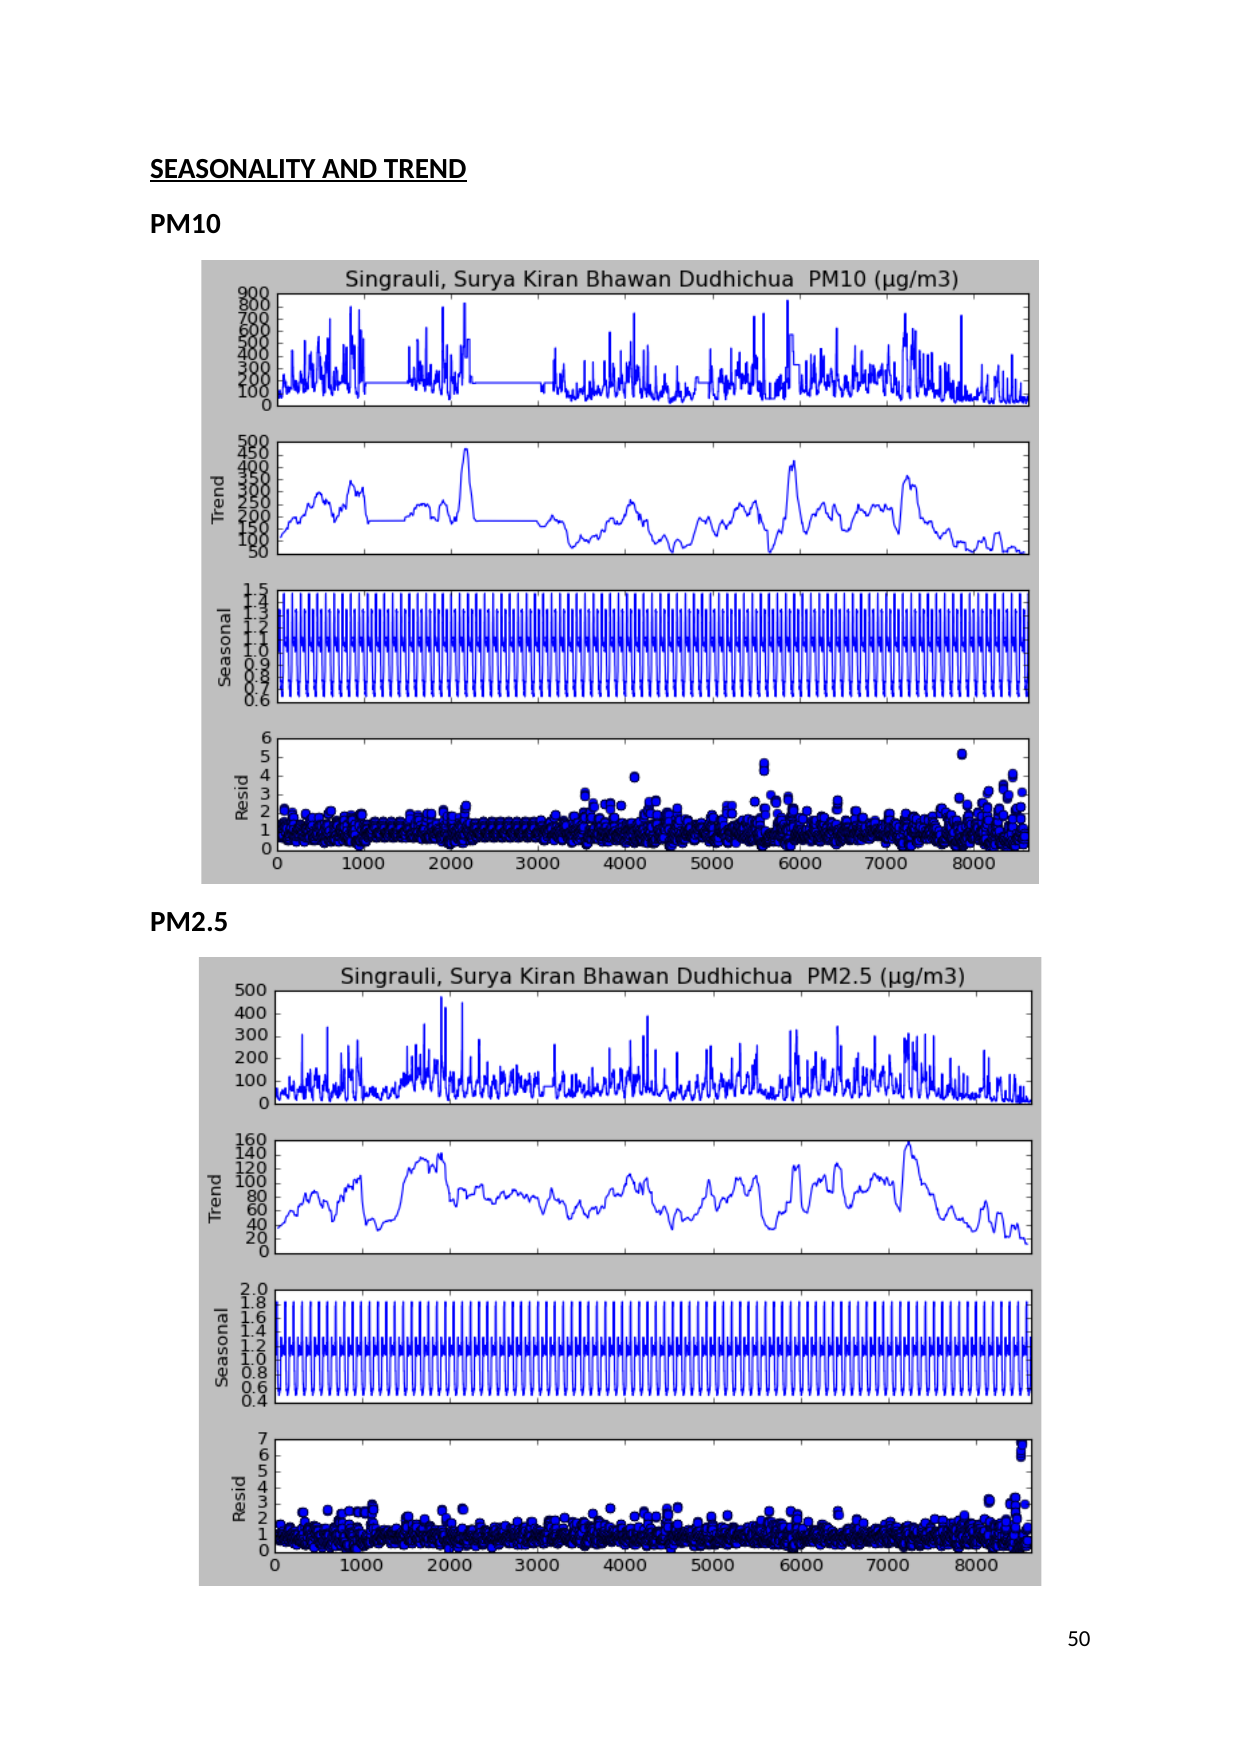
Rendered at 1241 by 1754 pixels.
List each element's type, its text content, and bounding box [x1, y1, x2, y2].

picture [201, 260, 1039, 884]
picture [198, 957, 1042, 1586]
text SEASONALITY AND TREND [150, 150, 1090, 186]
text PM10 [150, 205, 1090, 241]
text PM2.5 [150, 903, 1090, 938]
